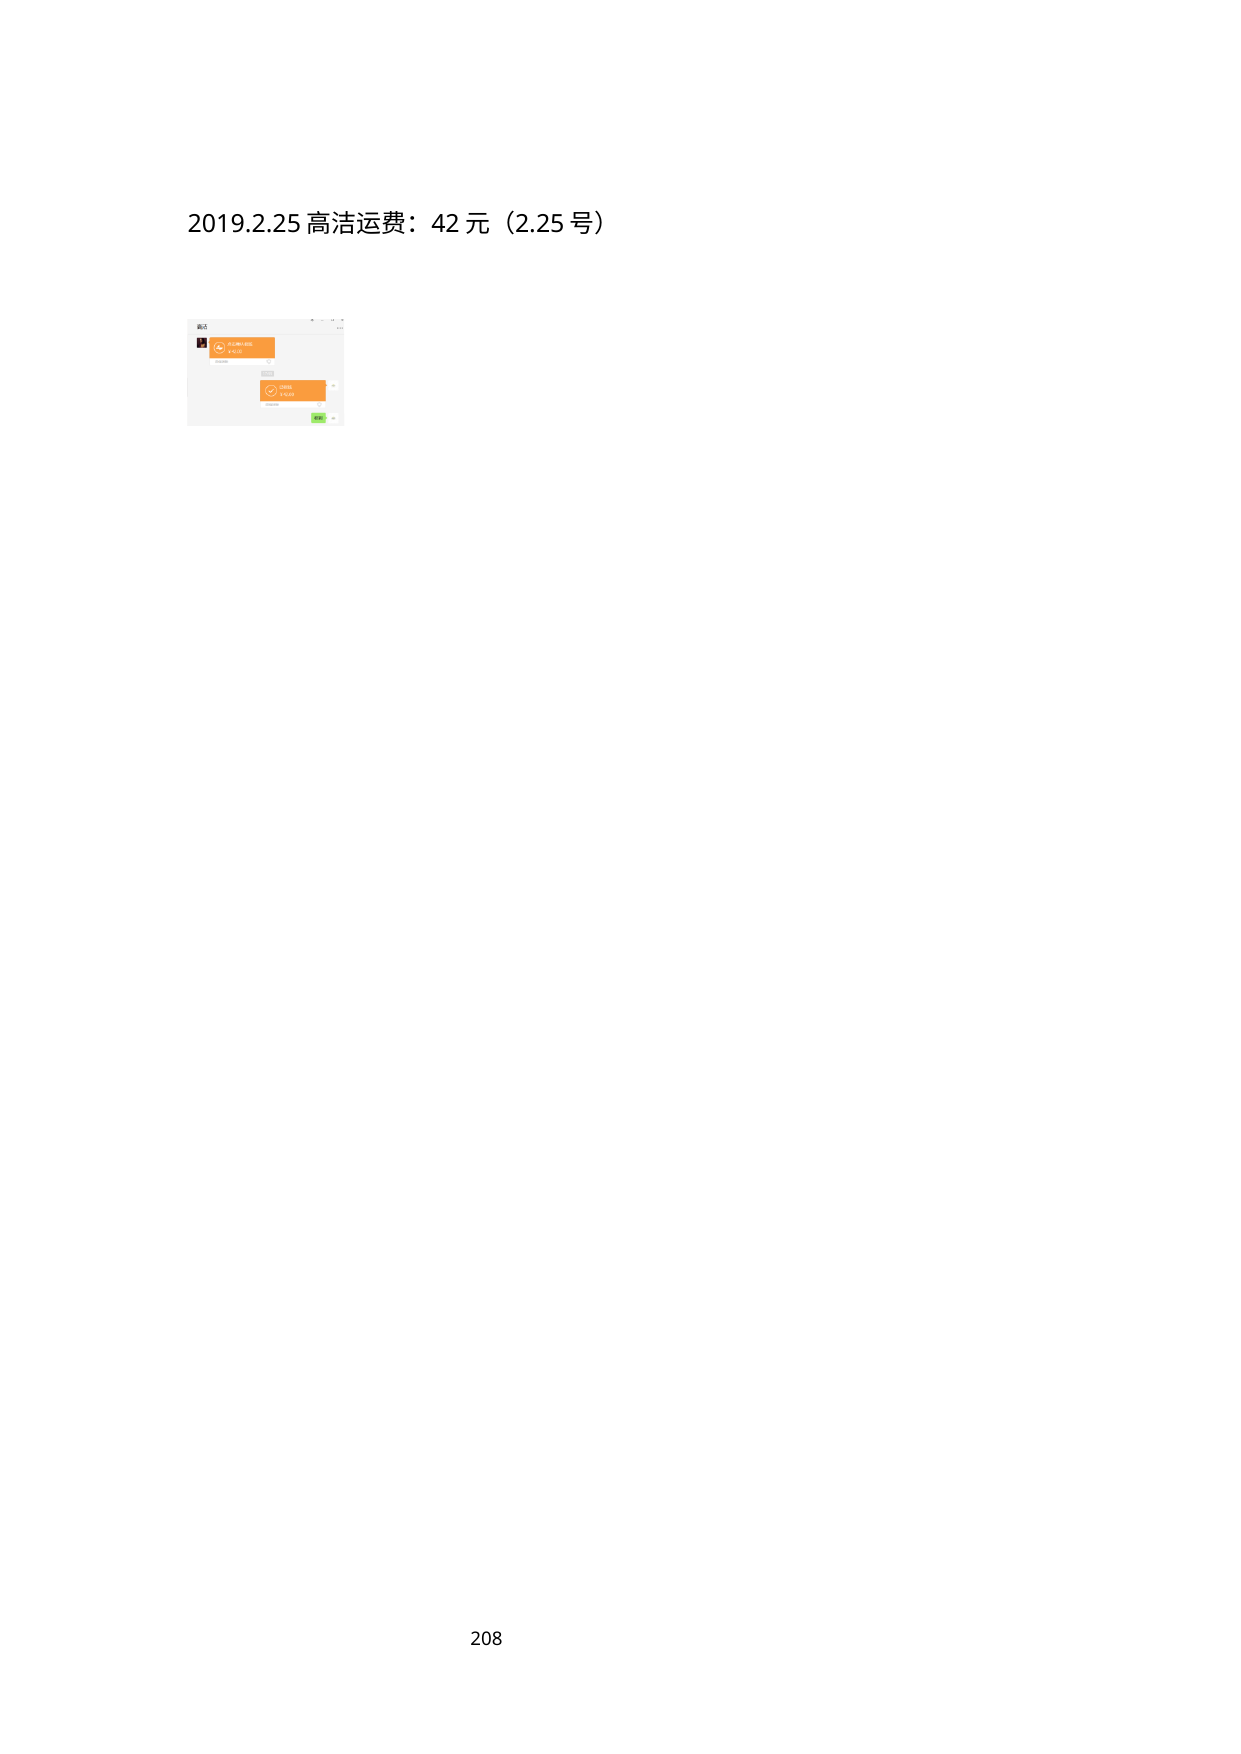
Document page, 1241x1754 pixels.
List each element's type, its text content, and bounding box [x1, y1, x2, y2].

picture [187, 319, 345, 426]
text 2019.2.25高洁运费：42元（2.25号） [187, 189, 1053, 254]
